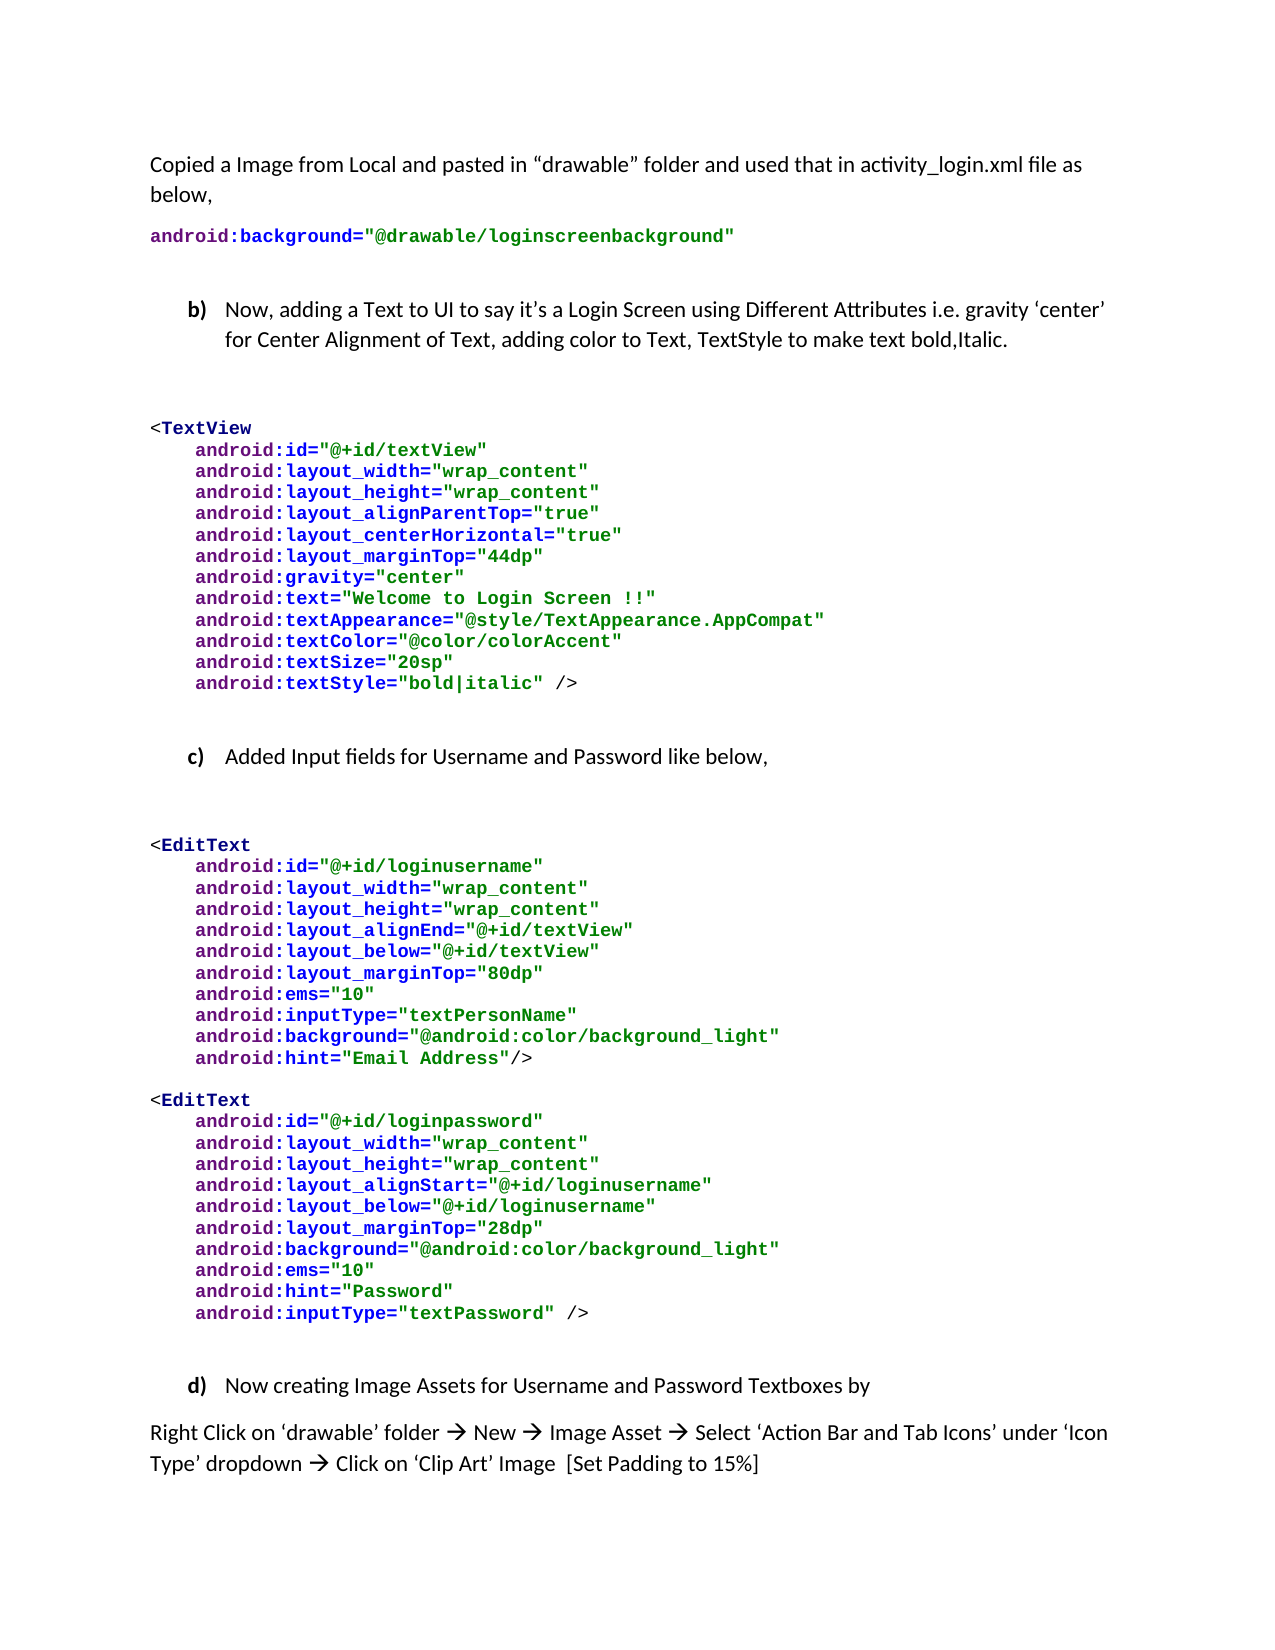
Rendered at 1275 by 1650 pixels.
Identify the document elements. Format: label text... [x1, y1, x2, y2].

text <EditText android:id="@+id/loginusername" android:layout_width="wrap_content" android:layout_height="wrap_content" android:layout_alignEnd="@+id/textView" android:layout_below="@+id/textView" android:layout_marginTop="80dp" android:ems="10" android:inputType="textPersonName" android:background="@android:color/background_light" android:hint="Email Address"/> <EditText android:id="@+id/loginpassword" android:layout_width="wrap_content" android:layout_height="wrap_content" android:layout_alignStart="@+id/loginusername" android:layout_below="@+id/loginusername" android:layout_marginTop="28dp" android:background="@android:color/background_light" android:ems="10" android:hint="Password" android:inputType="textPassword" /> [150, 836, 1125, 1325]
text android:background="@drawable/loginscreenbackground" [150, 227, 1125, 248]
list Now creating Image Assets for Username and Password Textboxes by [187, 1372, 1125, 1400]
list Added Input fields for Username and Password like below, [187, 742, 1125, 770]
text <TextView android:id="@+id/textView" android:layout_width="wrap_content" android:layout_height="wrap_content" android:layout_alignParentTop="true" android:layout_centerHorizontal="true" android:layout_marginTop="44dp" android:gravity="center" android:text="Welcome to Login Screen !!" android:textAppearance="@style/TextAppearance.AppCompat" android:textColor="@color/colorAccent" android:textSize="20sp" android:textStyle="bold|italic" /> [150, 419, 1125, 695]
text Right Click on ‘drawable’ folder New Image Asset Select ‘Action Bar and Tab Icons’ under ‘Icon Type’ dropdown Click on ‘Clip Art’ Image [Set Padding to 15%] [150, 1418, 1125, 1477]
list Now, adding a Text to UI to say it’s a Login Screen using Different Attributes i.e. gravity ‘center’ for Center Alignment of Text, adding color to Text, TextStyle to make text bold,Italic. [187, 295, 1125, 353]
text Copied a Image from Local and pasted in “drawable” folder and used that in activity_login.xml file as below, [150, 150, 1125, 208]
